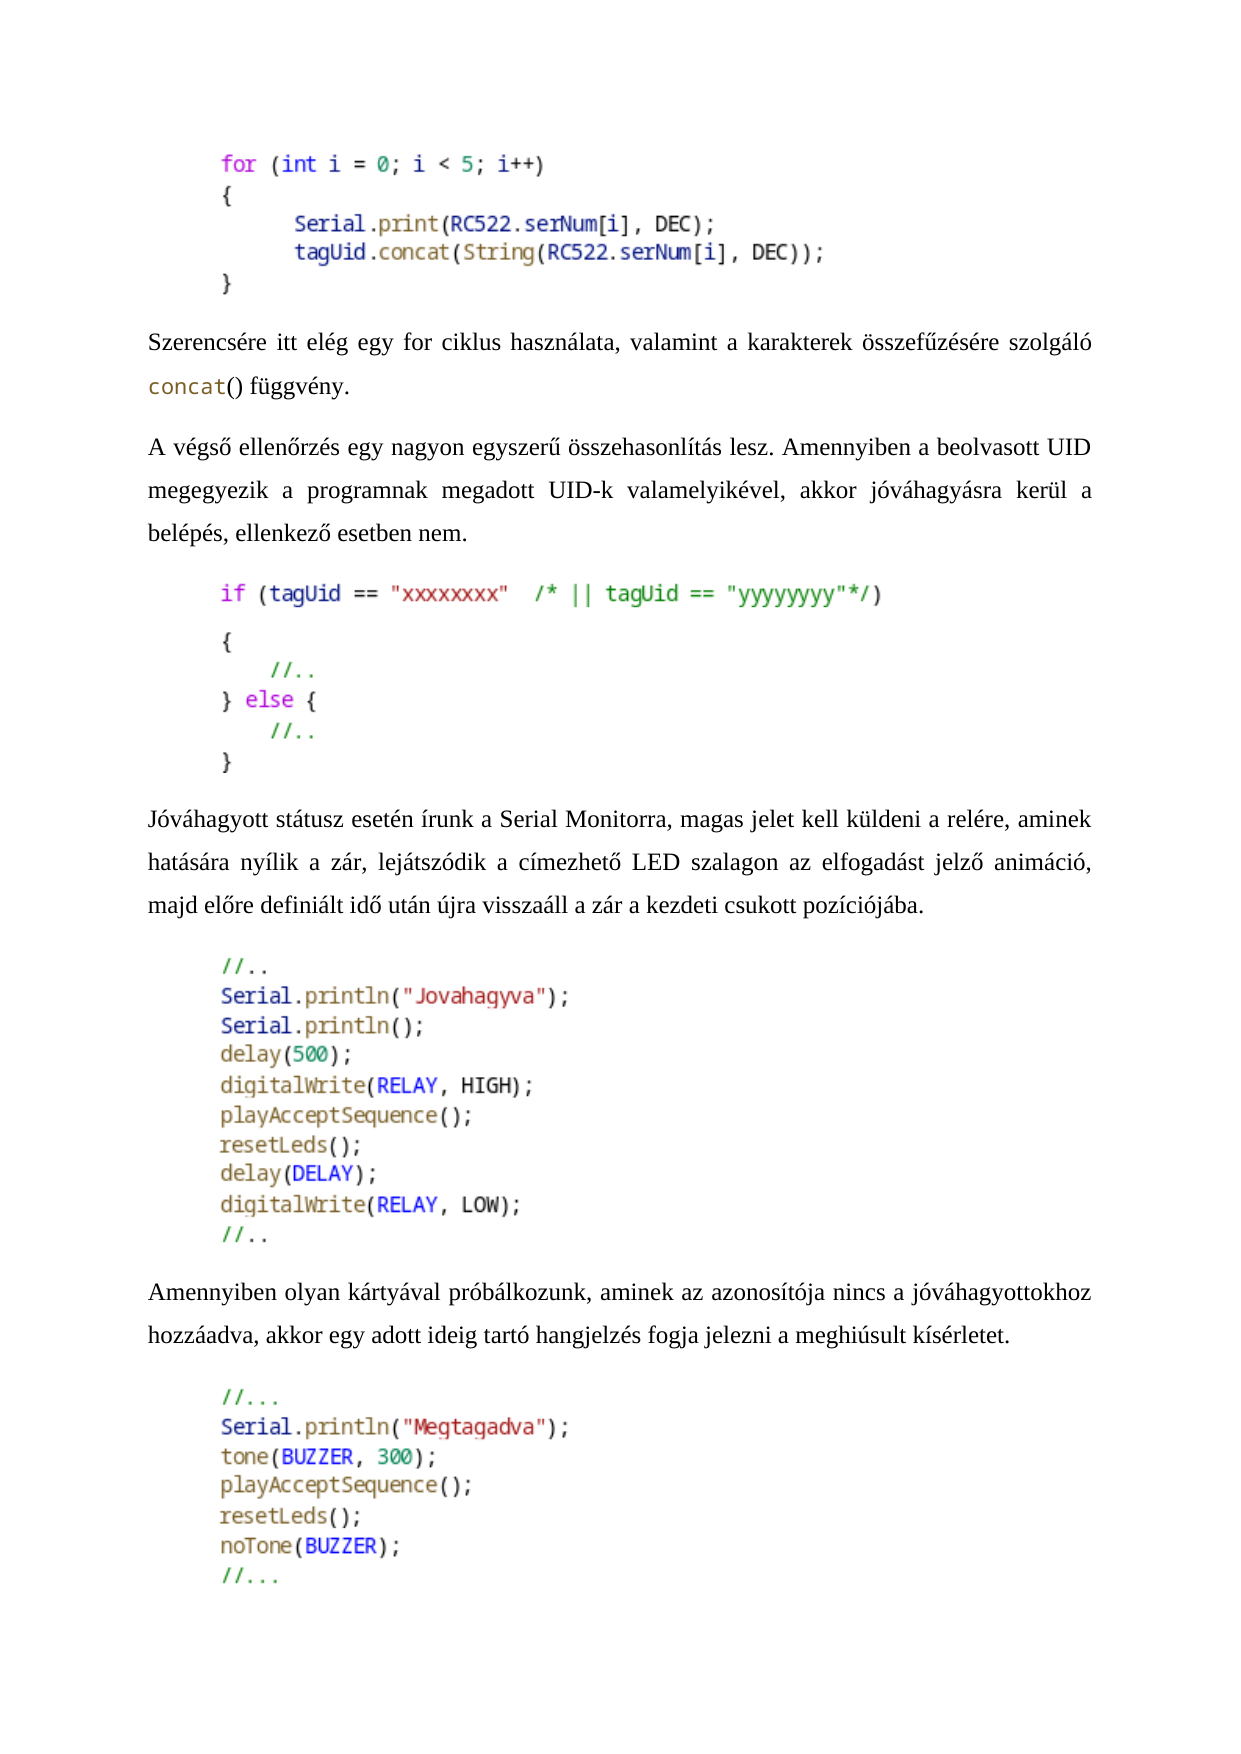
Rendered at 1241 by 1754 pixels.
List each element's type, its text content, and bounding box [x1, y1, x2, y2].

text A végső ellenőrzés egy nagyon egyszerű összehasonlítás lesz. Amennyiben a beolvasott UID megegyezik a programnak megadott UID-k valamelyikével, akkor jóváhagyásra kerül a belépés, ellenkező esetben nem. [148, 432, 1093, 547]
text Jóváhagyott státusz esetén írunk a Serial Monitorra, magas jelet kell küldeni a relére, aminek hatására nyílik a zár, lejátszódik a címezhető LED szalagon az elfogadást jelző animáció, majd előre definiált idő után újra visszaáll a zár a kezdeti csukott pozíciójába. [148, 804, 1093, 919]
text Szerencsére itt elég egy for ciklus használata, valamint a karakterek összefűzésére szolgáló concat() függvény. [148, 327, 1093, 400]
text Amennyiben olyan kártyával próbálkozunk, aminek az azonosítója nincs a jóváhagyottokhoz hozzáadva, akkor egy adott ideig tartó hangjelzés fogja jelezni a meghiúsult kísérletet. [148, 1277, 1093, 1349]
